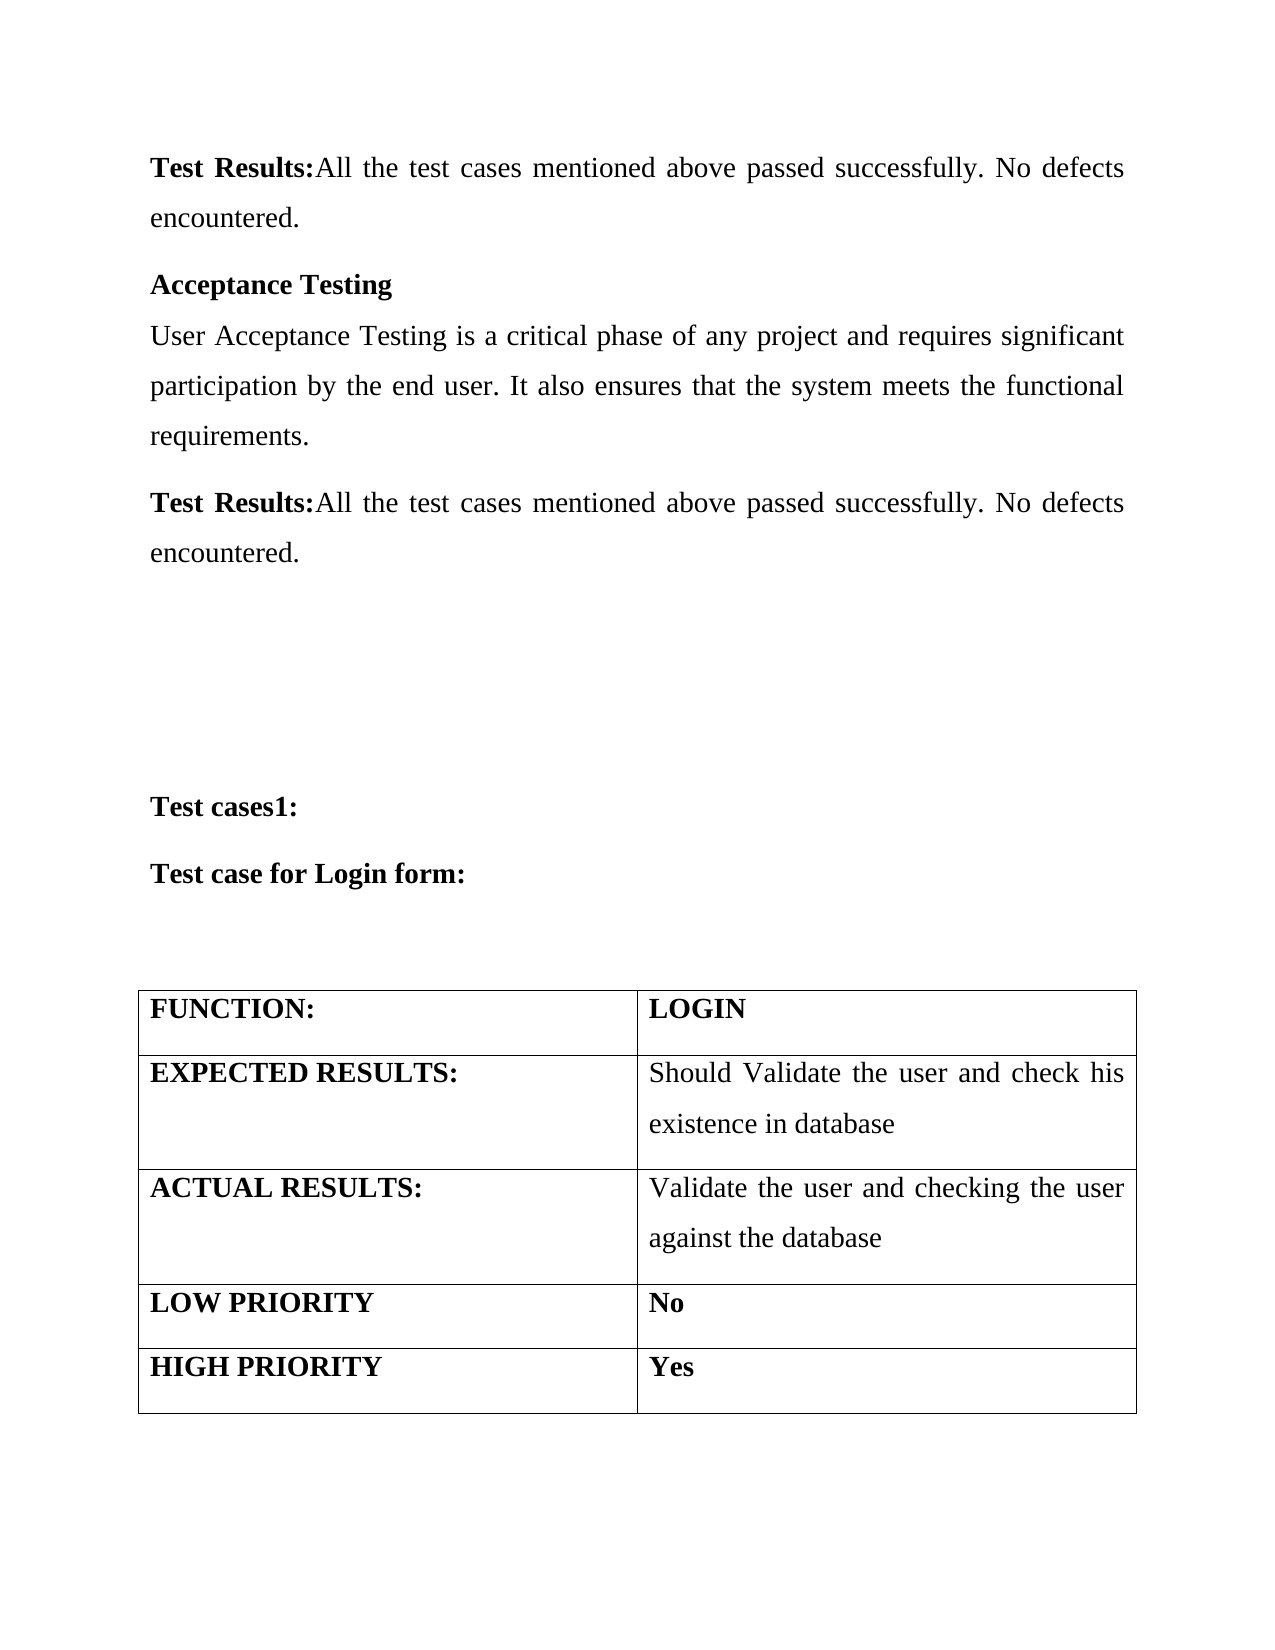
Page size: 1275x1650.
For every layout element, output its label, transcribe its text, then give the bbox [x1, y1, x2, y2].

table_header LOGIN [638, 991, 1136, 1054]
text Test Results:All the test cases mentioned above passed successfully. No defects encountered. [150, 485, 1125, 569]
table_header FUNCTION: [139, 991, 637, 1054]
table_cell Validate the user and checking the user against the database [638, 1170, 1136, 1284]
table_cell ACTUAL RESULTS: [139, 1170, 637, 1284]
table_cell LOW PRIORITY [139, 1285, 637, 1348]
text Test case for Login form: [150, 856, 1125, 890]
text Test Results:All the test cases mentioned above passed successfully. No defects encountered. [150, 150, 1125, 234]
table_cell No [638, 1285, 1136, 1348]
table_cell HIGH PRIORITY [139, 1349, 637, 1413]
subtitle Acceptance Testing [150, 267, 1125, 301]
table_cell Yes [638, 1349, 1136, 1413]
text User Acceptance Testing is a critical phase of any project and requires significant participation by the end user. It also ensures that the system meets the functional requirements. [150, 318, 1125, 452]
text Test cases1: [150, 789, 1125, 823]
table_cell Should Validate the user and check his existence in database [638, 1056, 1136, 1169]
table_cell EXPECTED RESULTS: [139, 1056, 637, 1169]
